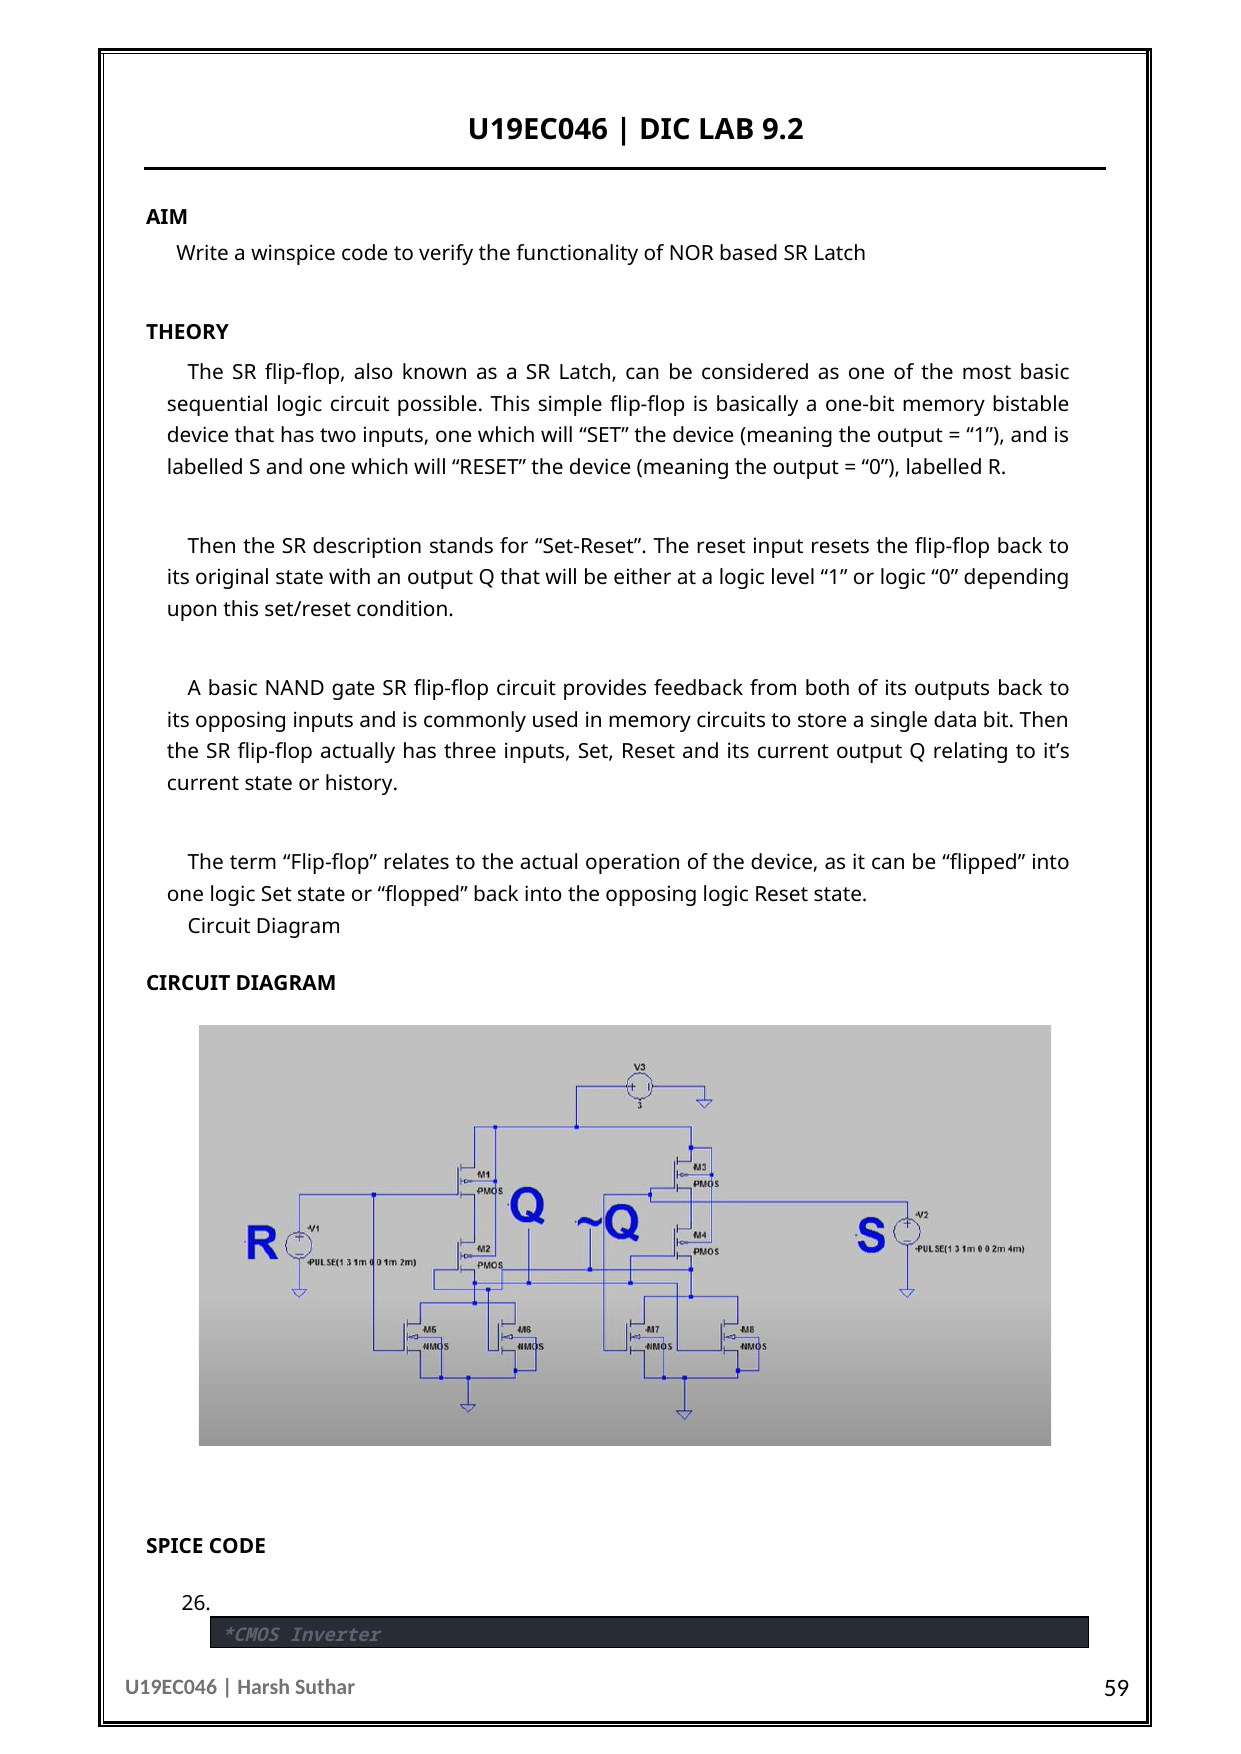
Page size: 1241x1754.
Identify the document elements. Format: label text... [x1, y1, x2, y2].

list Write a winspice code to verify the functionality of NOR based SR Latch [176, 238, 1071, 267]
text U19EC046 | DIC LAB 9.2 [167, 108, 1083, 148]
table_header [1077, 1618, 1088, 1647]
picture [198, 1025, 1052, 1446]
list A basic NAND gate SR flip-flop circuit provides feedback from both of its outputs back to its opposing inputs and is commonly used in memory circuits to store a single data bit. Then the SR flip-flop actually has three inputs, Set, Reset and its current output Q relating to it’s current state or history. [167, 673, 1071, 796]
list The SR flip-flop, also known as a SR Latch, can be considered as one of the most basic sequential logic circuit possible. This simple flip-flop is basically a one-bit memory bistable device that has two inputs, one which will “SET” the device (meaning the output = “1”), and is labelled S and one which will “RESET” the device (meaning the output = “0”), labelled R. [167, 357, 1071, 480]
list Circuit Diagram [167, 911, 1083, 940]
text SPICE CODE [146, 1531, 1083, 1559]
text AIM [146, 202, 1083, 230]
list THEORY [146, 317, 1071, 346]
list The term “Flip-flop” relates to the actual operation of the device, as it can be “flipped” into one logic Set state or “flopped” back into the opposing logic Reset state. [167, 847, 1071, 907]
list CIRCUIT DIAGRAM [146, 940, 1083, 997]
list Then the SR description stands for “Set-Reset”. The reset input resets the flip-flop back to its original state with an output Q that will be either at a logic level “1” or logic “0” depending upon this set/reset condition. [167, 531, 1071, 622]
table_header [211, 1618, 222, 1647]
